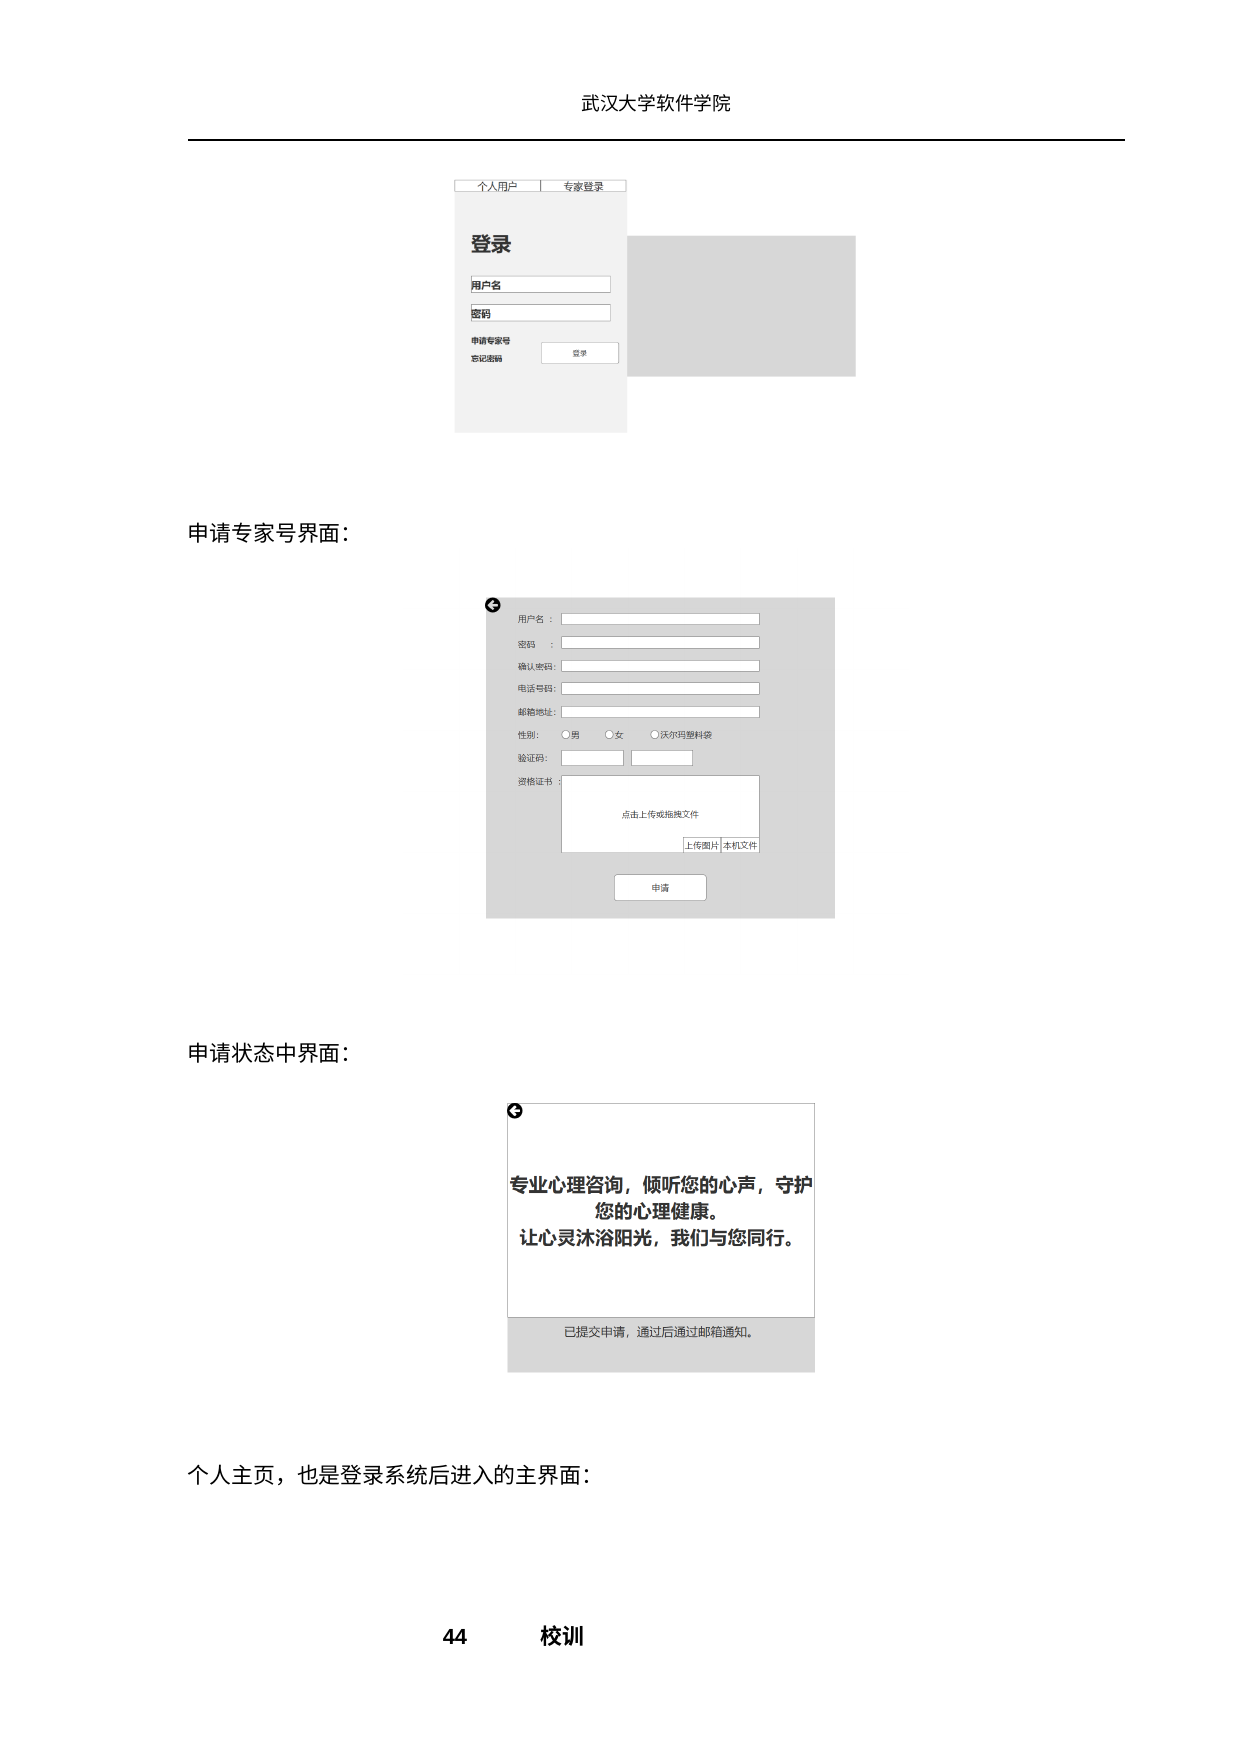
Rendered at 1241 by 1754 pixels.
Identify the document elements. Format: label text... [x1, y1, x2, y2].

picture [403, 548, 910, 975]
text 个人主页，也是登录系统后进入的主界面： [187, 1458, 1125, 1491]
picture [426, 158, 887, 464]
picture [452, 1068, 861, 1410]
text 申请专家号界面： [187, 516, 1125, 548]
text 申请状态中界面： [187, 1036, 1125, 1068]
